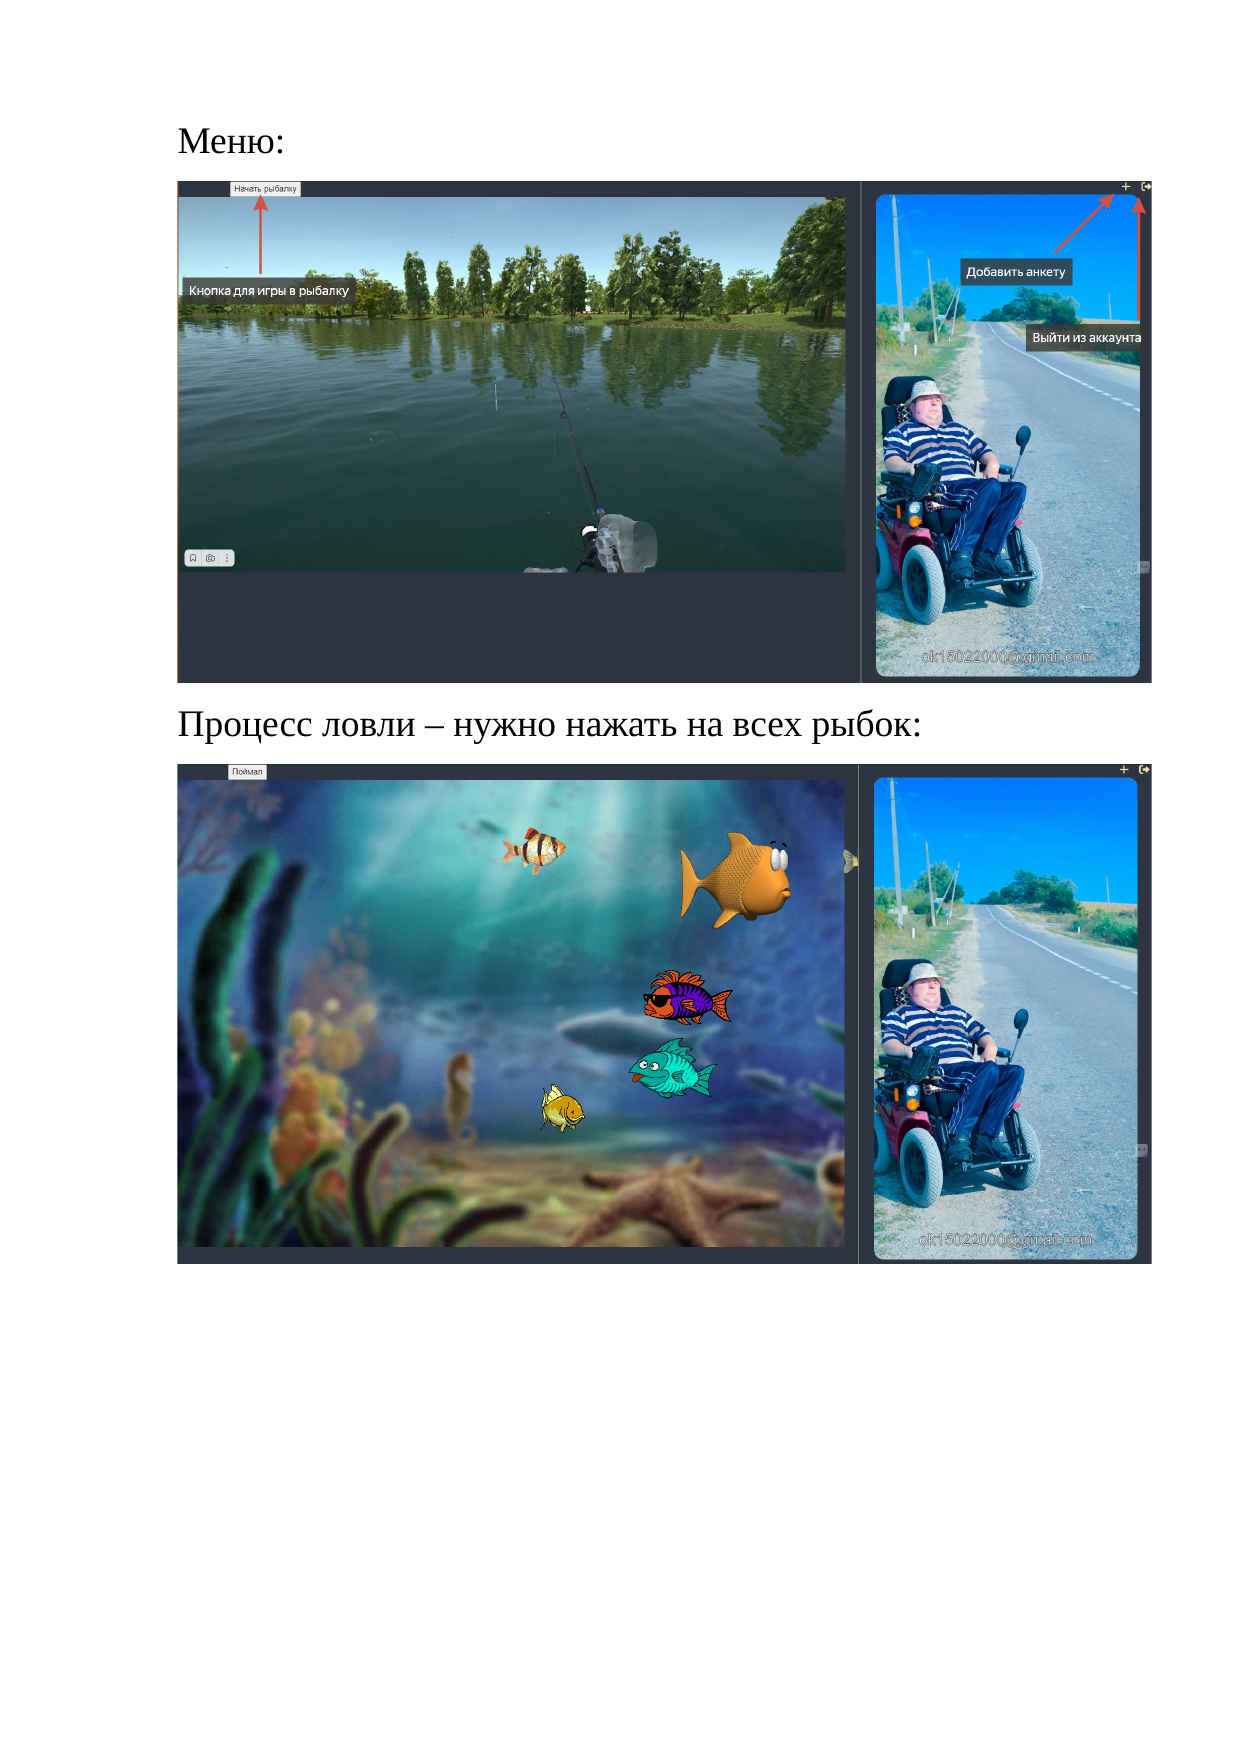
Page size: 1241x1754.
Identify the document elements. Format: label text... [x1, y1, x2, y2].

picture [177, 764, 1152, 1264]
text Процесс ловли – нужно нажать на всех рыбок: [177, 702, 1152, 745]
picture [177, 181, 1152, 683]
text Меню: [177, 118, 1152, 161]
